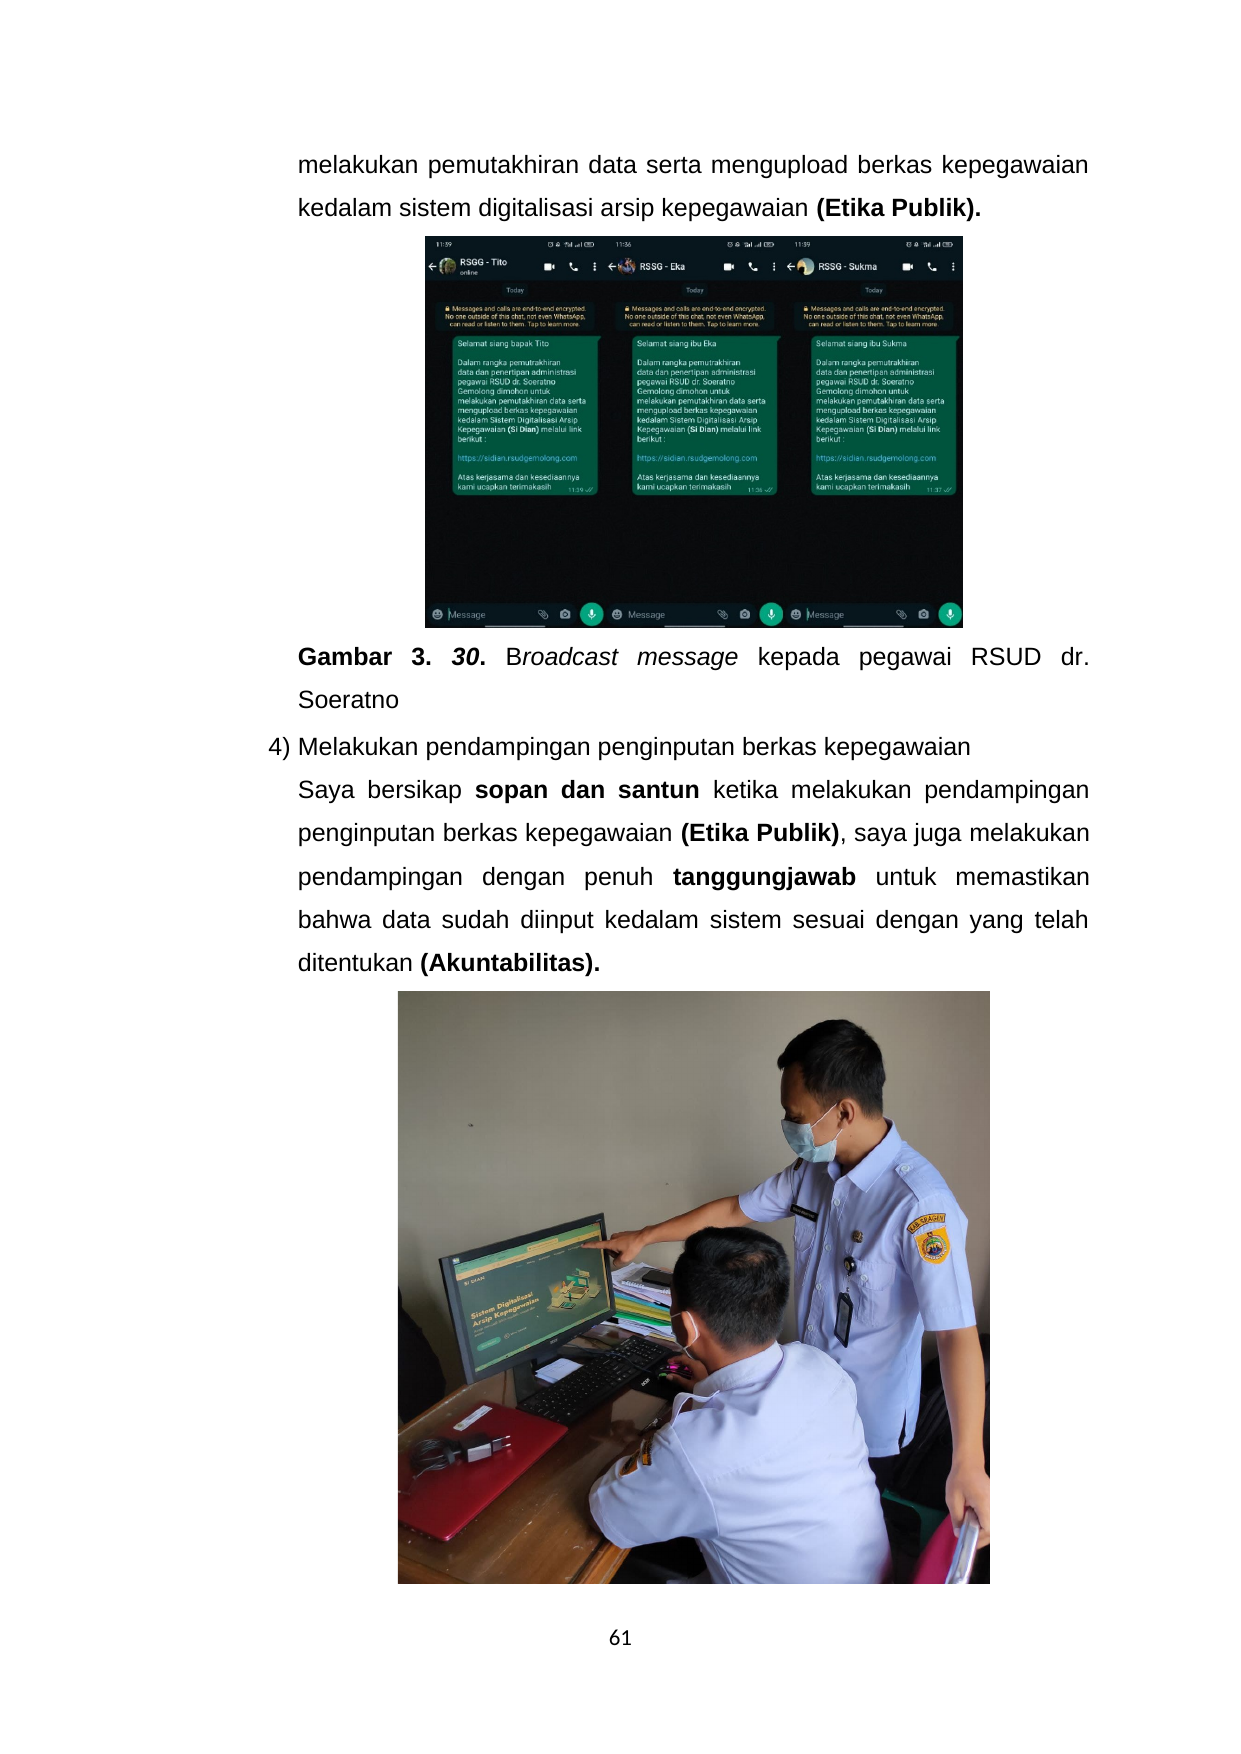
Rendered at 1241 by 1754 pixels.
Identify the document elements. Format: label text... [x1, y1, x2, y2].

picture [397, 991, 990, 1584]
text Saya bersikap sopan dan santun ketika melakukan pendampingan penginputan berkas kepegawaian (Etika Publik), saya juga melakukan pendampingan dengan penuh tanggungjawab untuk memastikan bahwa data sudah diinput kedalam sistem sesuai dengan yang telah ditentukan (Akuntabilitas). [298, 775, 1090, 977]
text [298, 150, 1090, 222]
picture [425, 236, 963, 628]
subtitle Melakukan pendampingan penginputan berkas kepegawaian [268, 732, 1090, 761]
text Gambar 3. 30. Broadcast message kepada pegawai RSUD dr. Soeratno [298, 642, 1090, 714]
